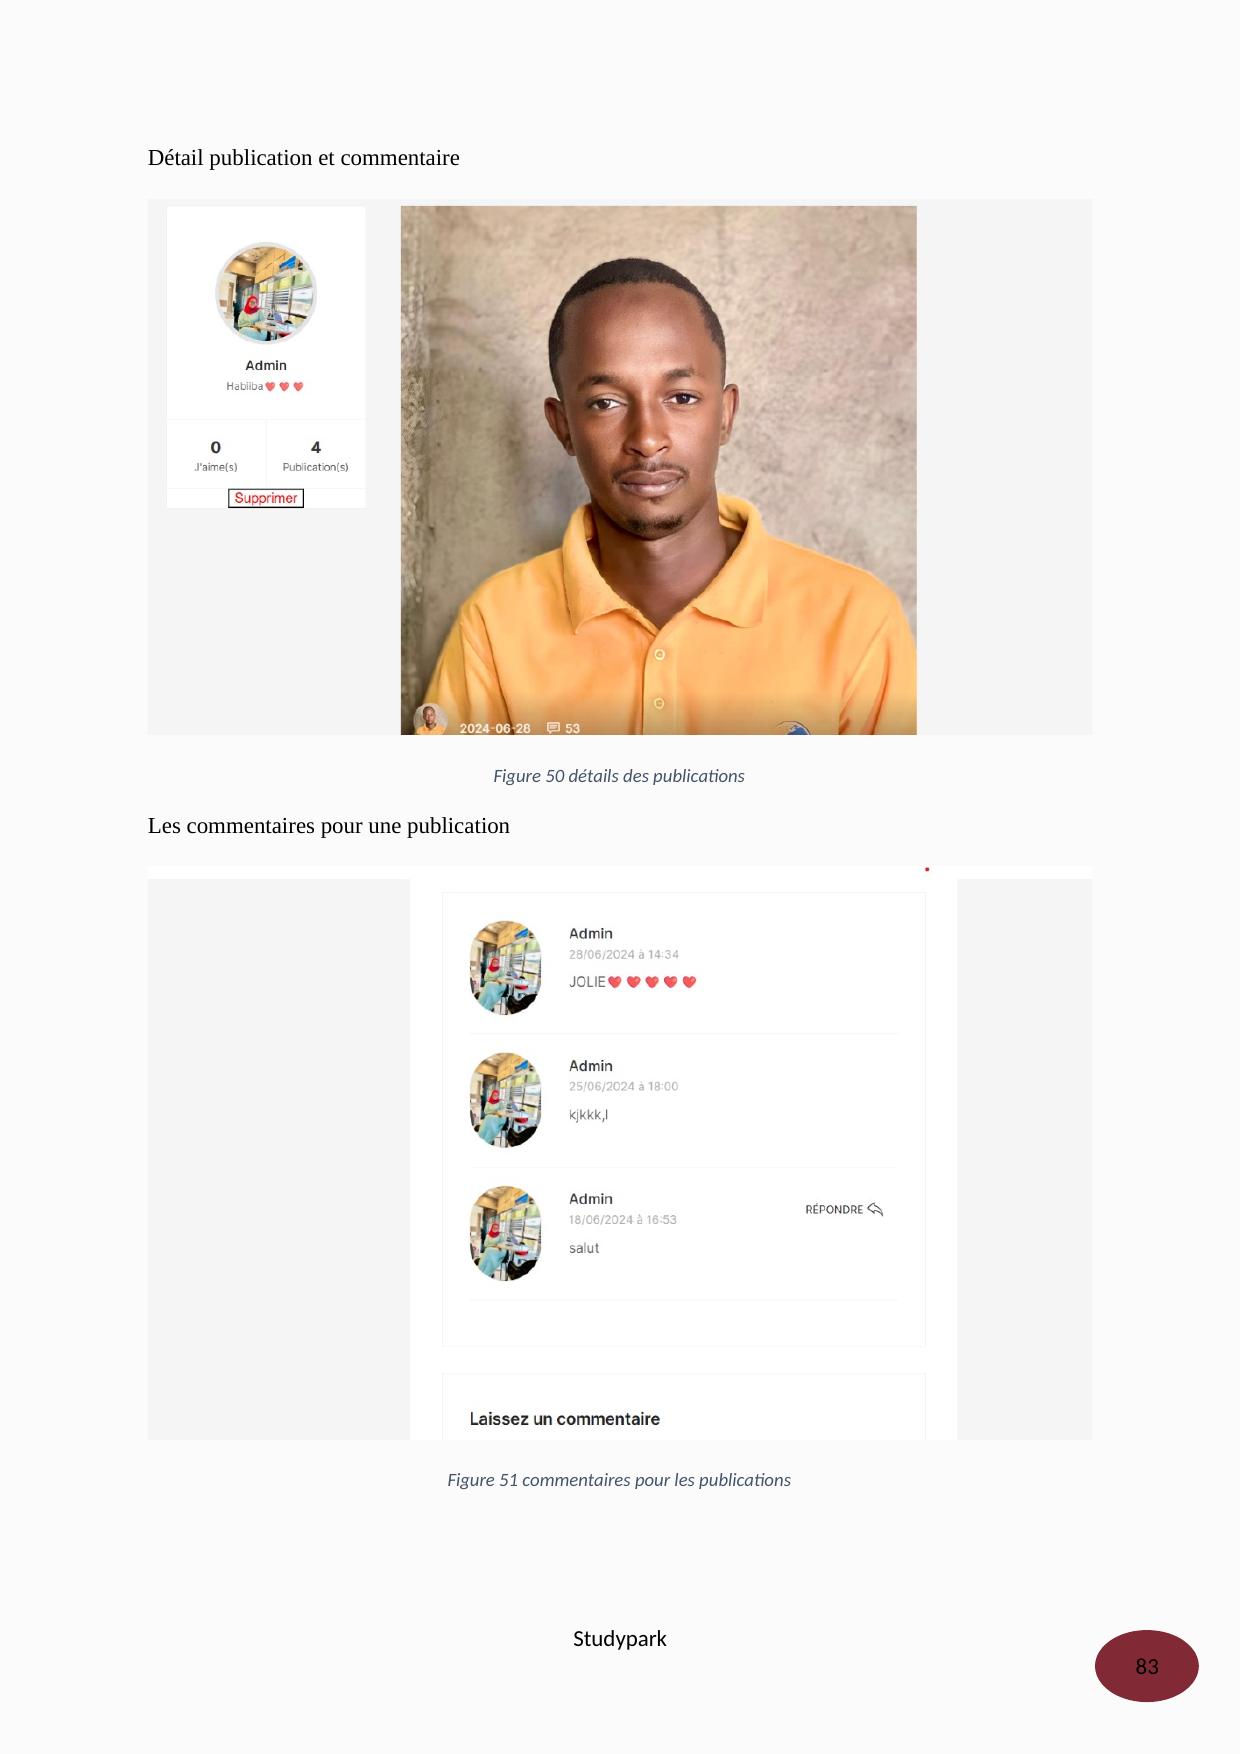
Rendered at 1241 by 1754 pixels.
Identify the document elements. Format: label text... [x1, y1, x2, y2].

text Les commentaires pour une publication [148, 812, 1093, 838]
text Détail publication et commentaire [148, 144, 1093, 170]
picture [147, 866, 1093, 1440]
picture [147, 199, 1093, 735]
